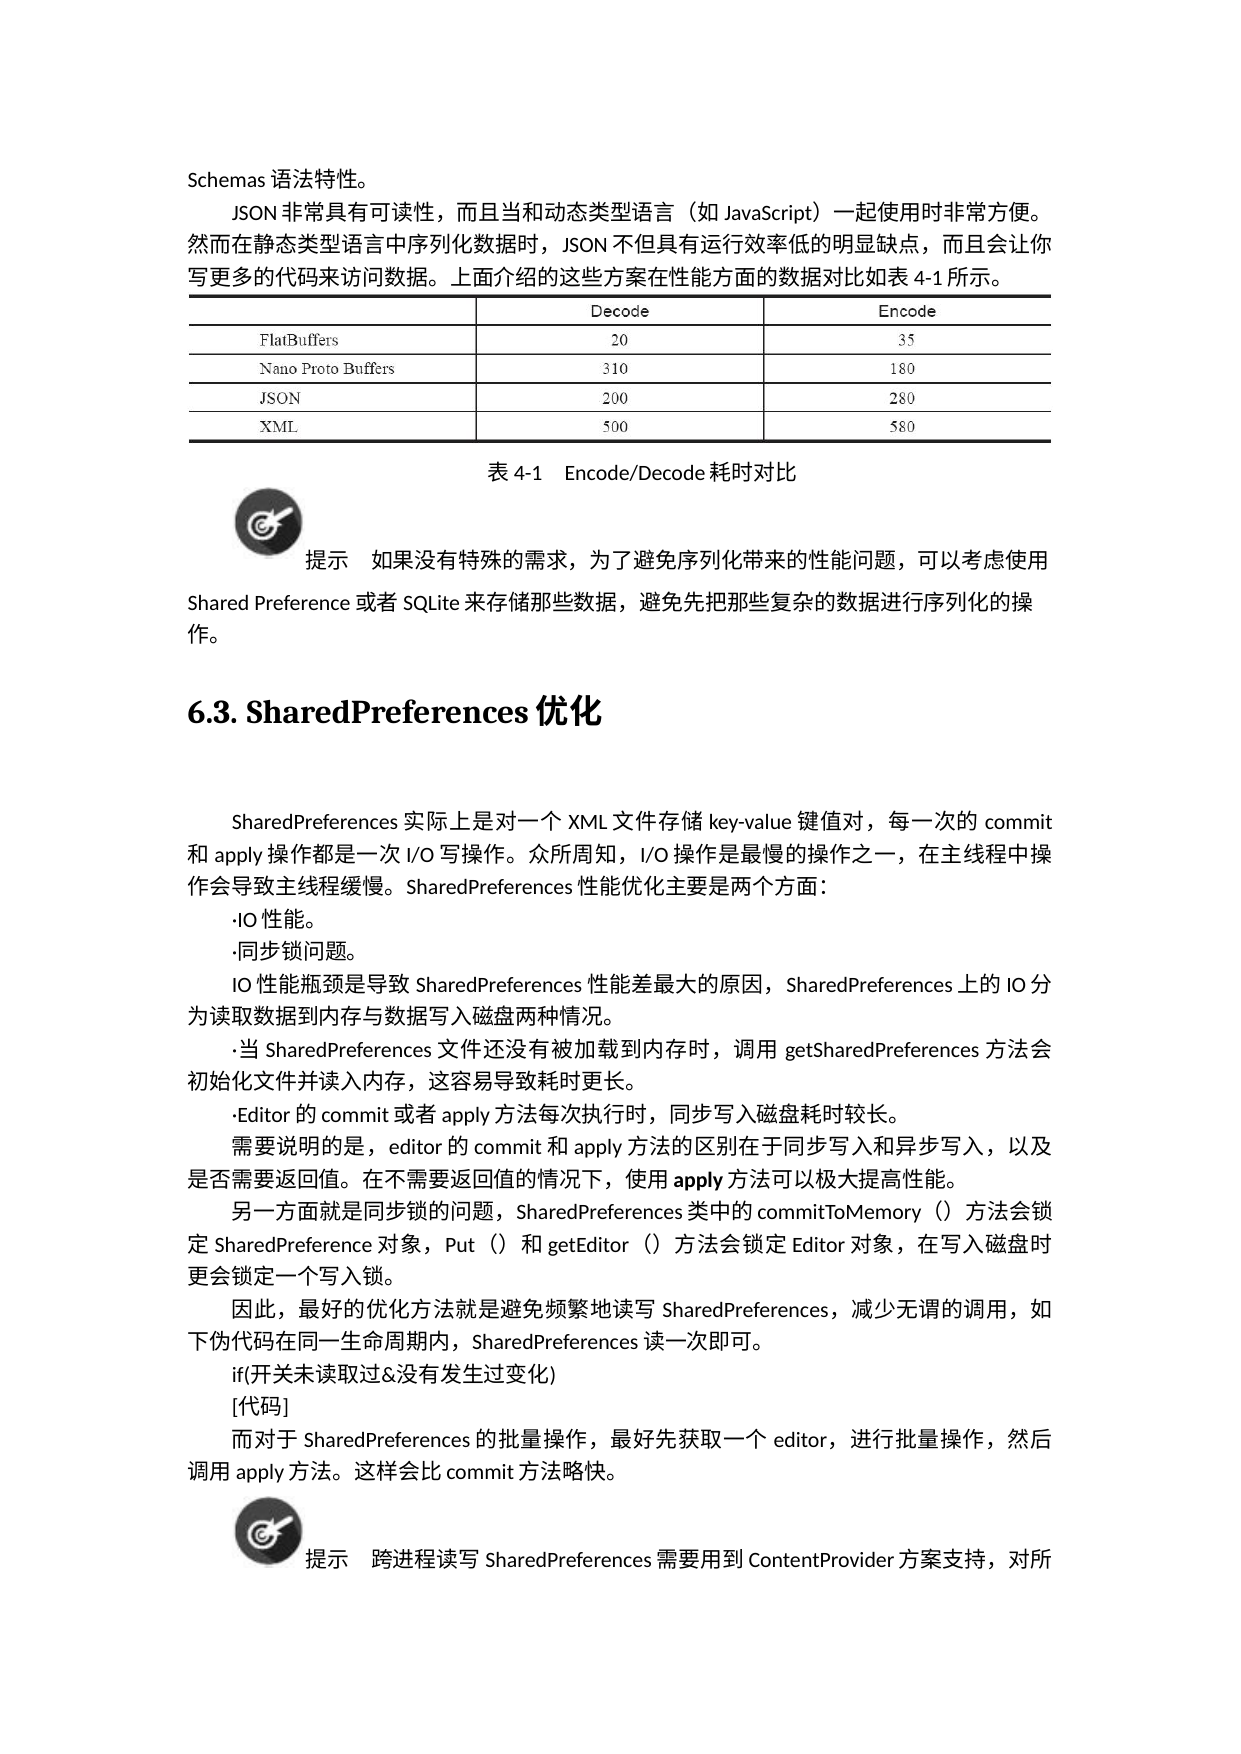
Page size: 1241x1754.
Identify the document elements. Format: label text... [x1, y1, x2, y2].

text 另一方面就是同步锁的问题，SharedPreferences类中的commitToMemory（）方法会锁定SharedPreference对象，Put（）和getEditor（）方法会锁定Editor对象，在写入磁盘时更会锁定一个写入锁。 [187, 1194, 1053, 1291]
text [187, 162, 1053, 194]
text IO性能瓶颈是导致SharedPreferences性能差最大的原因，SharedPreferences上的IO分为读取数据到内存与数据写入磁盘两种情况。 [187, 966, 1053, 1031]
text ·IO性能。 [187, 901, 1053, 934]
text if(开关未读取过&没有发生过变化) [187, 1356, 1053, 1389]
text JSON非常具有可读性，而且当和动态类型语言（如JavaScript）一起使用时非常方便。然而在静态类型语言中序列化数据时，JSON不但具有运行效率低的明显缺点，而且会让你写更多的代码来访问数据。上面介绍的这些方案在性能方面的数据对比如表4-1所示。 [187, 194, 1053, 292]
text ·同步锁问题。 [187, 934, 1053, 966]
text SharedPreferences实际上是对一个XML文件存储key-value键值对，每一次的commit和apply操作都是一次I/O写操作。众所周知，I/O操作是最慢的操作之一，在主线程中操作会导致主线程缓慢。SharedPreferences性能优化主要是两个方面： [187, 804, 1053, 901]
text 表4-1 Encode/Decode耗时对比 [187, 454, 1053, 487]
text [代码] [187, 1389, 1053, 1421]
text ·当SharedPreferences文件还没有被加载到内存时，调用getSharedPreferences方法会初始化文件并读入内存，这容易导致耗时更长。 [187, 1031, 1053, 1096]
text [187, 1486, 1053, 1584]
text 提示 如果没有特殊的需求，为了避免序列化带来的性能问题，可以考虑使用Shared Preference或者SQLite来存储那些数据，避免先把那些复杂的数据进行序列化的操作。 [187, 487, 1053, 649]
picture [231, 1496, 306, 1568]
picture [187, 292, 1053, 447]
subtitle SharedPreferences优化 [187, 677, 1053, 742]
text 而对于SharedPreferences的批量操作，最好先获取一个editor，进行批量操作，然后调用apply方法。这样会比commit方法略快。 [187, 1421, 1053, 1486]
text ·Editor的commit或者apply方法每次执行时，同步写入磁盘耗时较长。 [187, 1096, 1053, 1129]
text 需要说明的是，editor的commit和apply方法的区别在于同步写入和异步写入，以及是否需要返回值。在不需要返回值的情况下，使用apply方法可以极大提高性能。 [187, 1129, 1053, 1194]
text 因此，最好的优化方法就是避免频繁地读写SharedPreferences，减少无谓的调用，如下伪代码在同一生命周期内，SharedPreferences读一次即可。 [187, 1291, 1053, 1356]
picture [231, 487, 306, 559]
